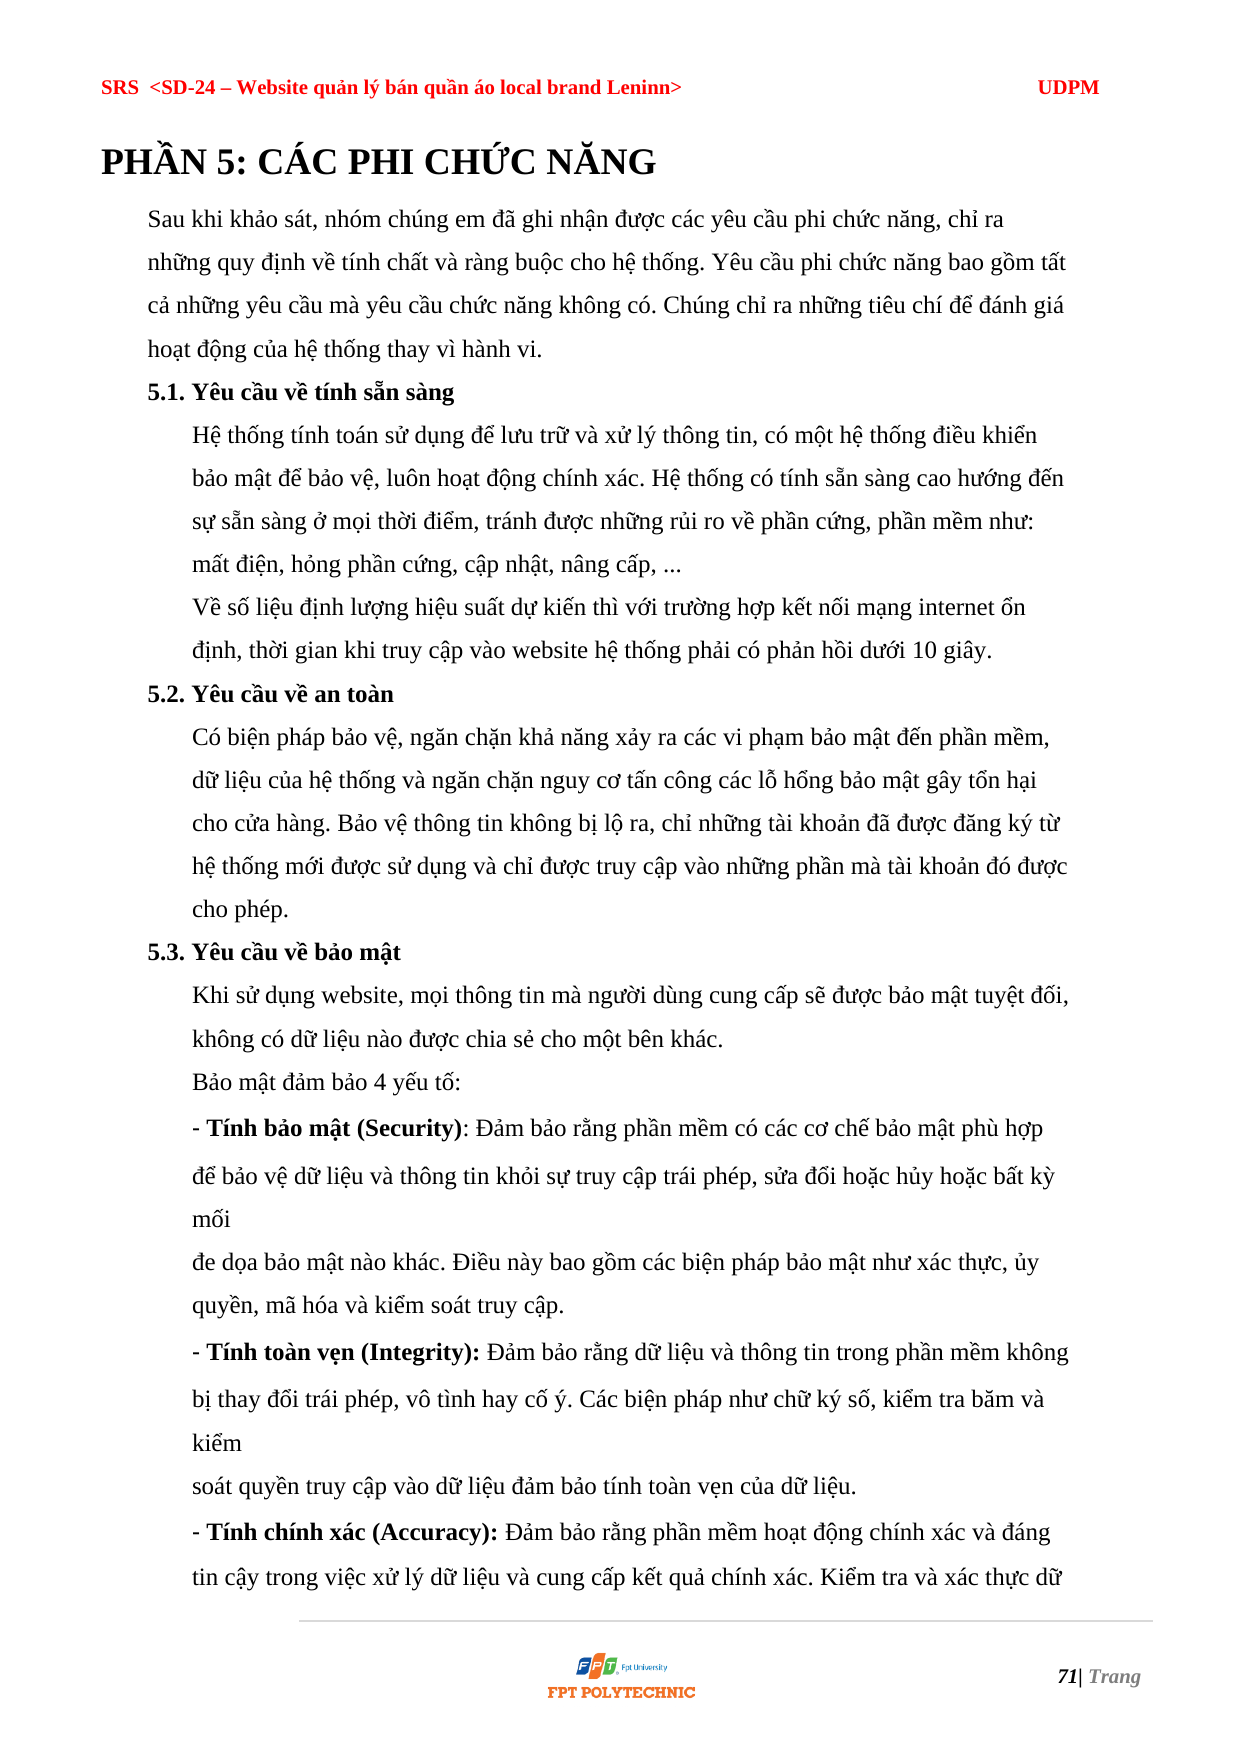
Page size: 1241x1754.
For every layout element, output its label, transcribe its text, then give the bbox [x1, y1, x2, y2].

text Khi sử dụng website, mọi thông tin mà người dùng cung cấp sẽ được bảo mật tuyệt đối, [192, 981, 1072, 1009]
text đe dọa bảo mật nào khác. Điều này bao gồm các biện pháp bảo mật như xác thực, ủy quyền, mã hóa và kiểm soát truy cập. [192, 1247, 1072, 1319]
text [192, 1514, 1072, 1591]
subtitle PHẦN 5: CÁC PHI CHỨC NĂNG [101, 139, 1226, 183]
text bị thay đổi trái phép, vô tình hay cố ý. Các biện pháp như chữ ký số, kiểm tra băm và kiểm [192, 1384, 1072, 1456]
text không có dữ liệu nào được chia sẻ cho một bên khác. [192, 1024, 1072, 1052]
text Hệ thống tính toán sử dụng để lưu trữ và xử lý thông tin, có một hệ thống điều khiển bảo mật để bảo vệ, luôn hoạt động chính xác. Hệ thống có tính sẵn sàng cao hướng đến sự sẵn sàng ở mọi thời điểm, tránh được những rủi ro về phần cứng, phần mềm như: mất điện, hỏng phần cứng, cập nhật, nâng cấp, ... [192, 420, 1072, 578]
text để bảo vệ dữ liệu và thông tin khỏi sự truy cập trái phép, sửa đổi hoặc hủy hoặc bất kỳ mối [192, 1161, 1072, 1233]
text Sau khi khảo sát, nhóm chúng em đã ghi nhận được các yêu cầu phi chức năng, chỉ ra những quy định về tính chất và ràng buộc cho hệ thống. Yêu cầu phi chức năng bao gồm tất cả những yêu cầu mà yêu cầu chức năng không có. Chúng chỉ ra những tiêu chí để đánh giá hoạt động của hệ thống thay vì hành vi. [147, 204, 1072, 362]
text 5.2. Yêu cầu về an toàn [147, 679, 1072, 707]
text soát quyền truy cập vào dữ liệu đảm bảo tính toàn vẹn của dữ liệu. [192, 1471, 1072, 1499]
text - Tính bảo mật (Security): Đảm bảo rằng phần mềm có các cơ chế bảo mật phù hợp [192, 1110, 1072, 1144]
text 5.3. Yêu cầu về bảo mật [147, 937, 1072, 966]
text 5.1. Yêu cầu về tính sẵn sàng [147, 377, 1072, 406]
text Về số liệu định lượng hiệu suất dự kiến thì với trường hợp kết nối mạng internet ổn định, thời gian khi truy cập vào website hệ thống phải có phản hồi dưới 10 giây. [192, 592, 1072, 664]
text - Tính toàn vẹn (Integrity): Đảm bảo rằng dữ liệu và thông tin trong phần mềm không [192, 1333, 1072, 1367]
text Có biện pháp bảo vệ, ngăn chặn khả năng xảy ra các vi phạm bảo mật đến phần mềm, dữ liệu của hệ thống và ngăn chặn nguy cơ tấn công các lỗ hổng bảo mật gây tổn hại cho cửa hàng. Bảo vệ thông tin không bị lộ ra, chỉ những tài khoản đã được đăng ký từ hệ thống mới được sử dụng và chỉ được truy cập vào những phần mà tài khoản đó được cho phép. [192, 722, 1072, 923]
text Bảo mật đảm bảo 4 yếu tố: [192, 1067, 1072, 1096]
picture [547, 1652, 696, 1707]
